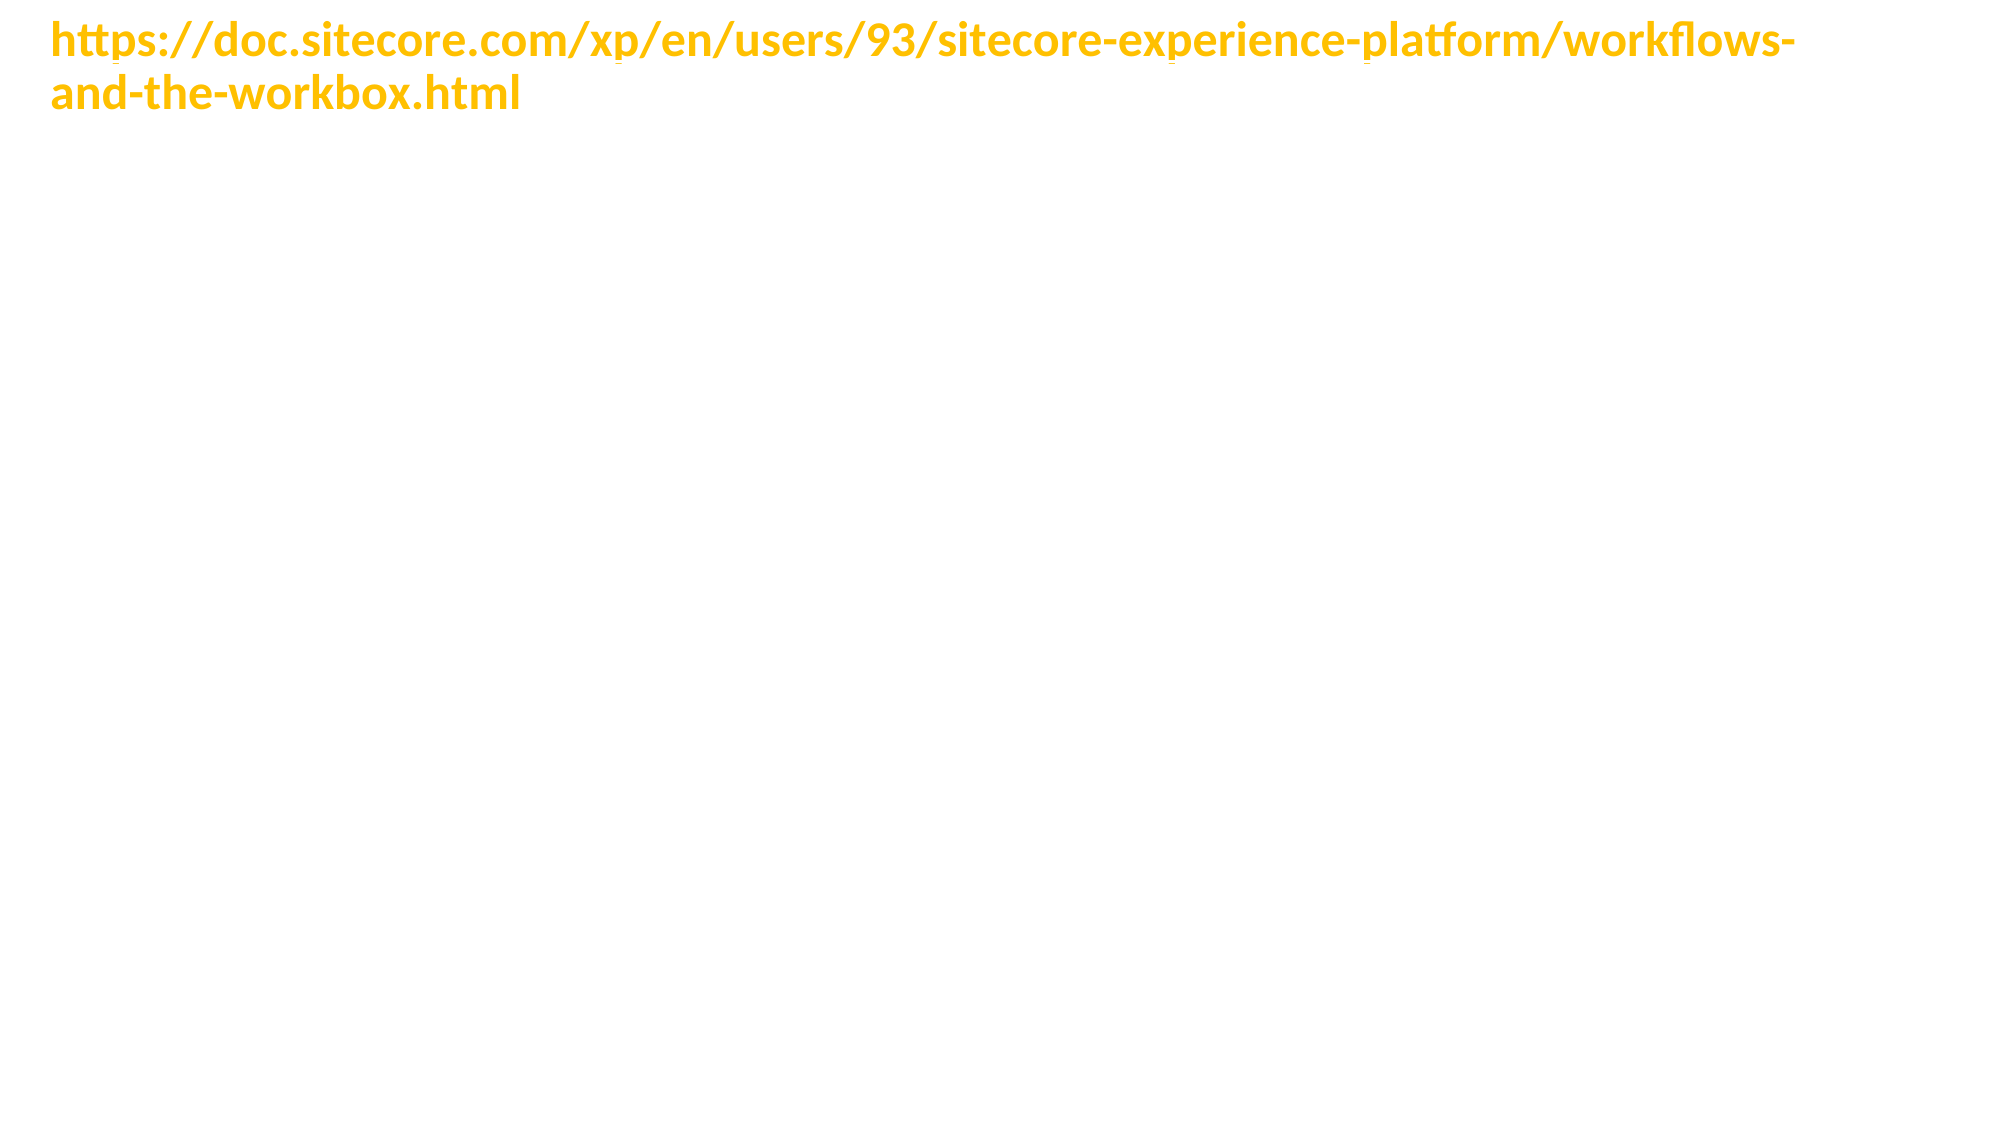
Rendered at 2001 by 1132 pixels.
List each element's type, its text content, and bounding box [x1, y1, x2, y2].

text https://doc.sitecore.com/xp/en/users/93/sitecore-experience-platform/workflows-and-the-workbox.html [50, 13, 1887, 122]
